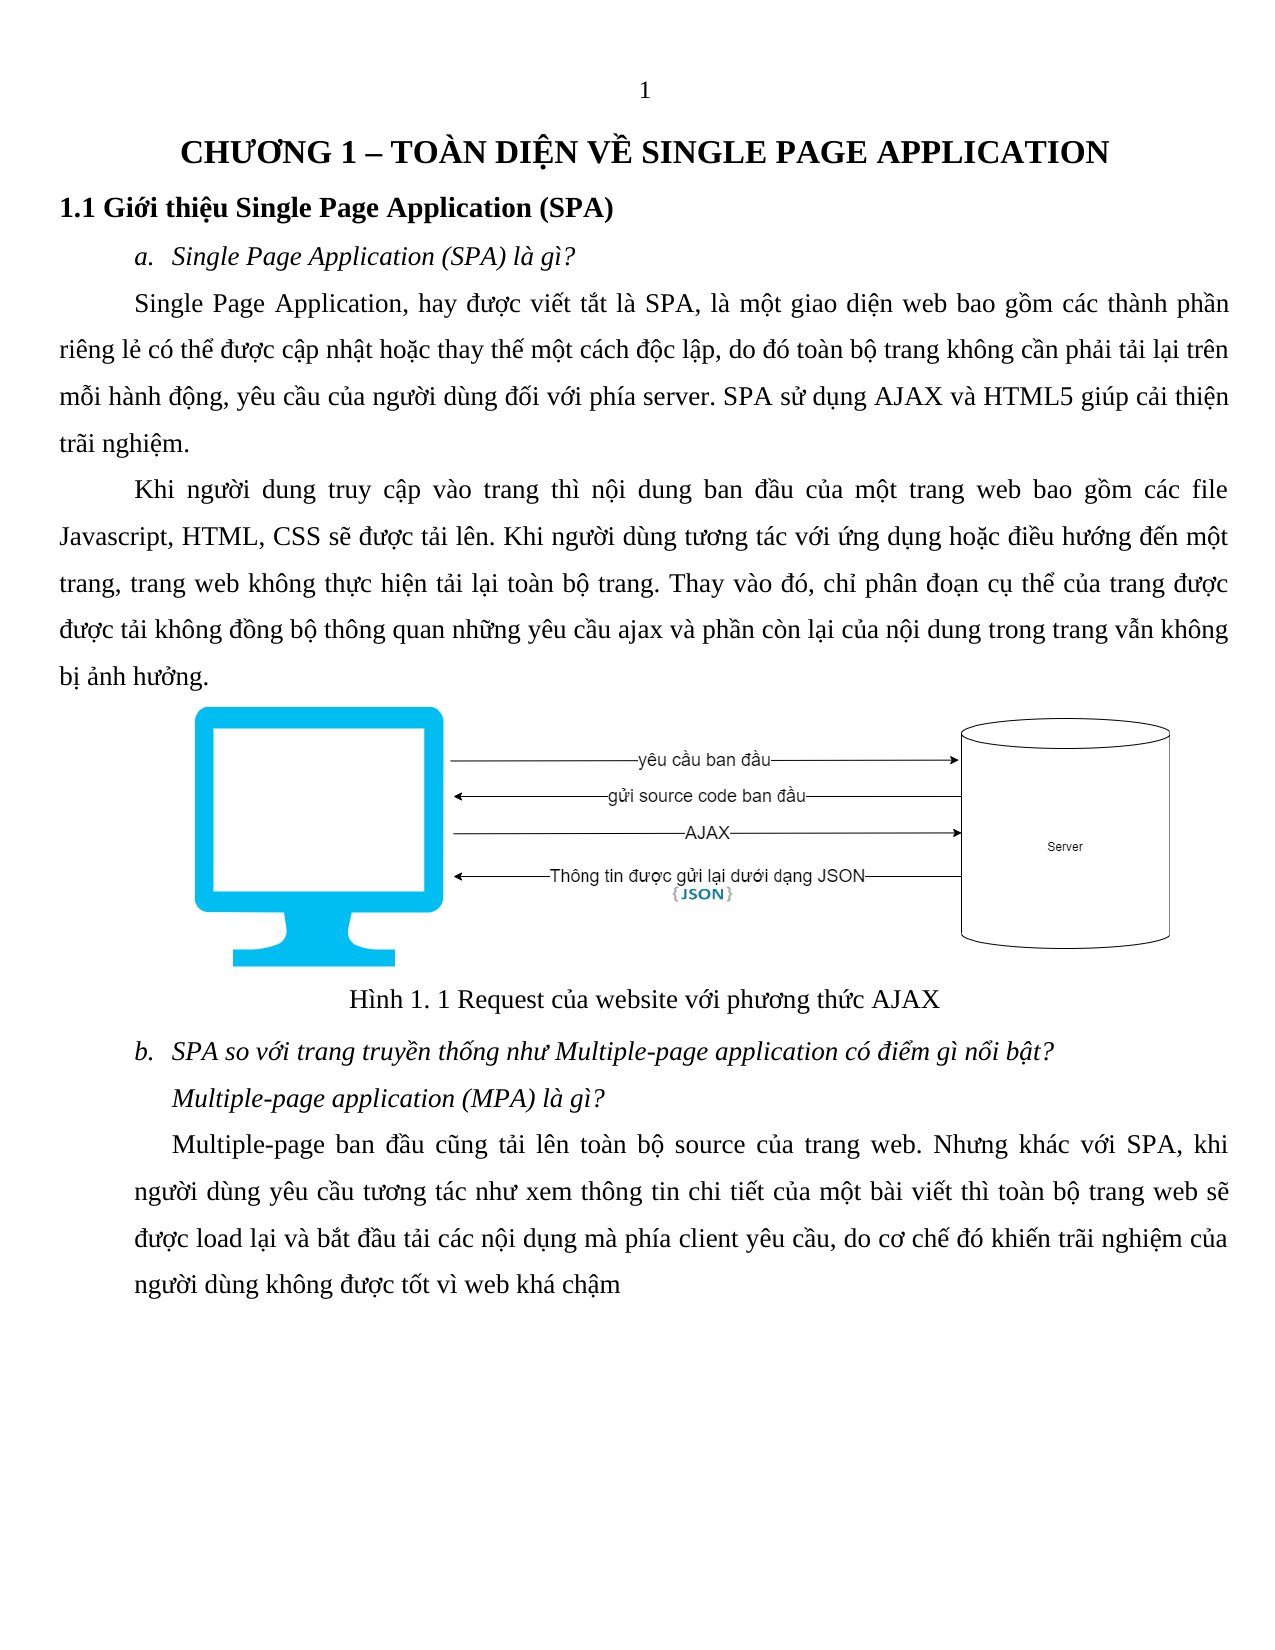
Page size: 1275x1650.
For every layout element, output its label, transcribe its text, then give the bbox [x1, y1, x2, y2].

picture [194, 707, 1170, 968]
picture [194, 707, 202, 718]
text Single Page Application, hay được viết tắt là SPA, là một giao diện web bao gồm các thành phần riêng lẻ có thể được cập nhật hoặc thay thế một cách độc lập, do đó toàn bộ trang không cần phải tải lại trên mỗi hành động, yêu cầu của người dùng đối với phía server. SPA sử dụng AJAX và HTML5 giúp cải thiện trãi nghiệm. [59, 287, 1231, 458]
list Single Page Application (SPA) là gì? [134, 240, 1231, 271]
text Khi người dung truy cập vào trang thì nội dung ban đầu của một trang web bao gồm các file Javascript, HTML, CSS sẽ được tải lên. Khi người dùng tương tác với ứng dụng hoặc điều hướng đến một trang, trang web không thực hiện tải lại toàn bộ trang. Thay vào đó, chỉ phân đoạn cụ thể của trang được được tải không đồng bộ thông quan những yêu cầu ajax và phần còn lại của nội dung trong trang vẫn không bị ảnh hưởng. [59, 474, 1231, 691]
text Multiple-page application (MPA) là gì? [172, 1082, 1231, 1113]
text 1.1 Giới thiệu Single Page Application (SPA) [59, 190, 1231, 223]
list SPA so với trang truyền thống như Multiple-page application có điểm gì nổi bật? [134, 1035, 1231, 1066]
text CHƯƠNG 1 – TOÀN DIỆN VỀ SINGLE PAGE APPLICATION [59, 132, 1231, 171]
picture [214, 729, 424, 891]
text Multiple-page ban đầu cũng tải lên toàn bộ source của trang web. Nhưng khác với SPA, khi người dùng yêu cầu tương tác như xem thông tin chi tiết của một bài viết thì toàn bộ trang web sẽ được load lại và bắt đầu tải các nội dụng mà phía client yêu cầu, do cơ chế đó khiến trãi nghiệm của người dùng không được tốt vì web khá chậm [134, 1129, 1231, 1300]
text Hình 1. 1 Request của website với phương thức AJAX [59, 983, 1231, 1014]
